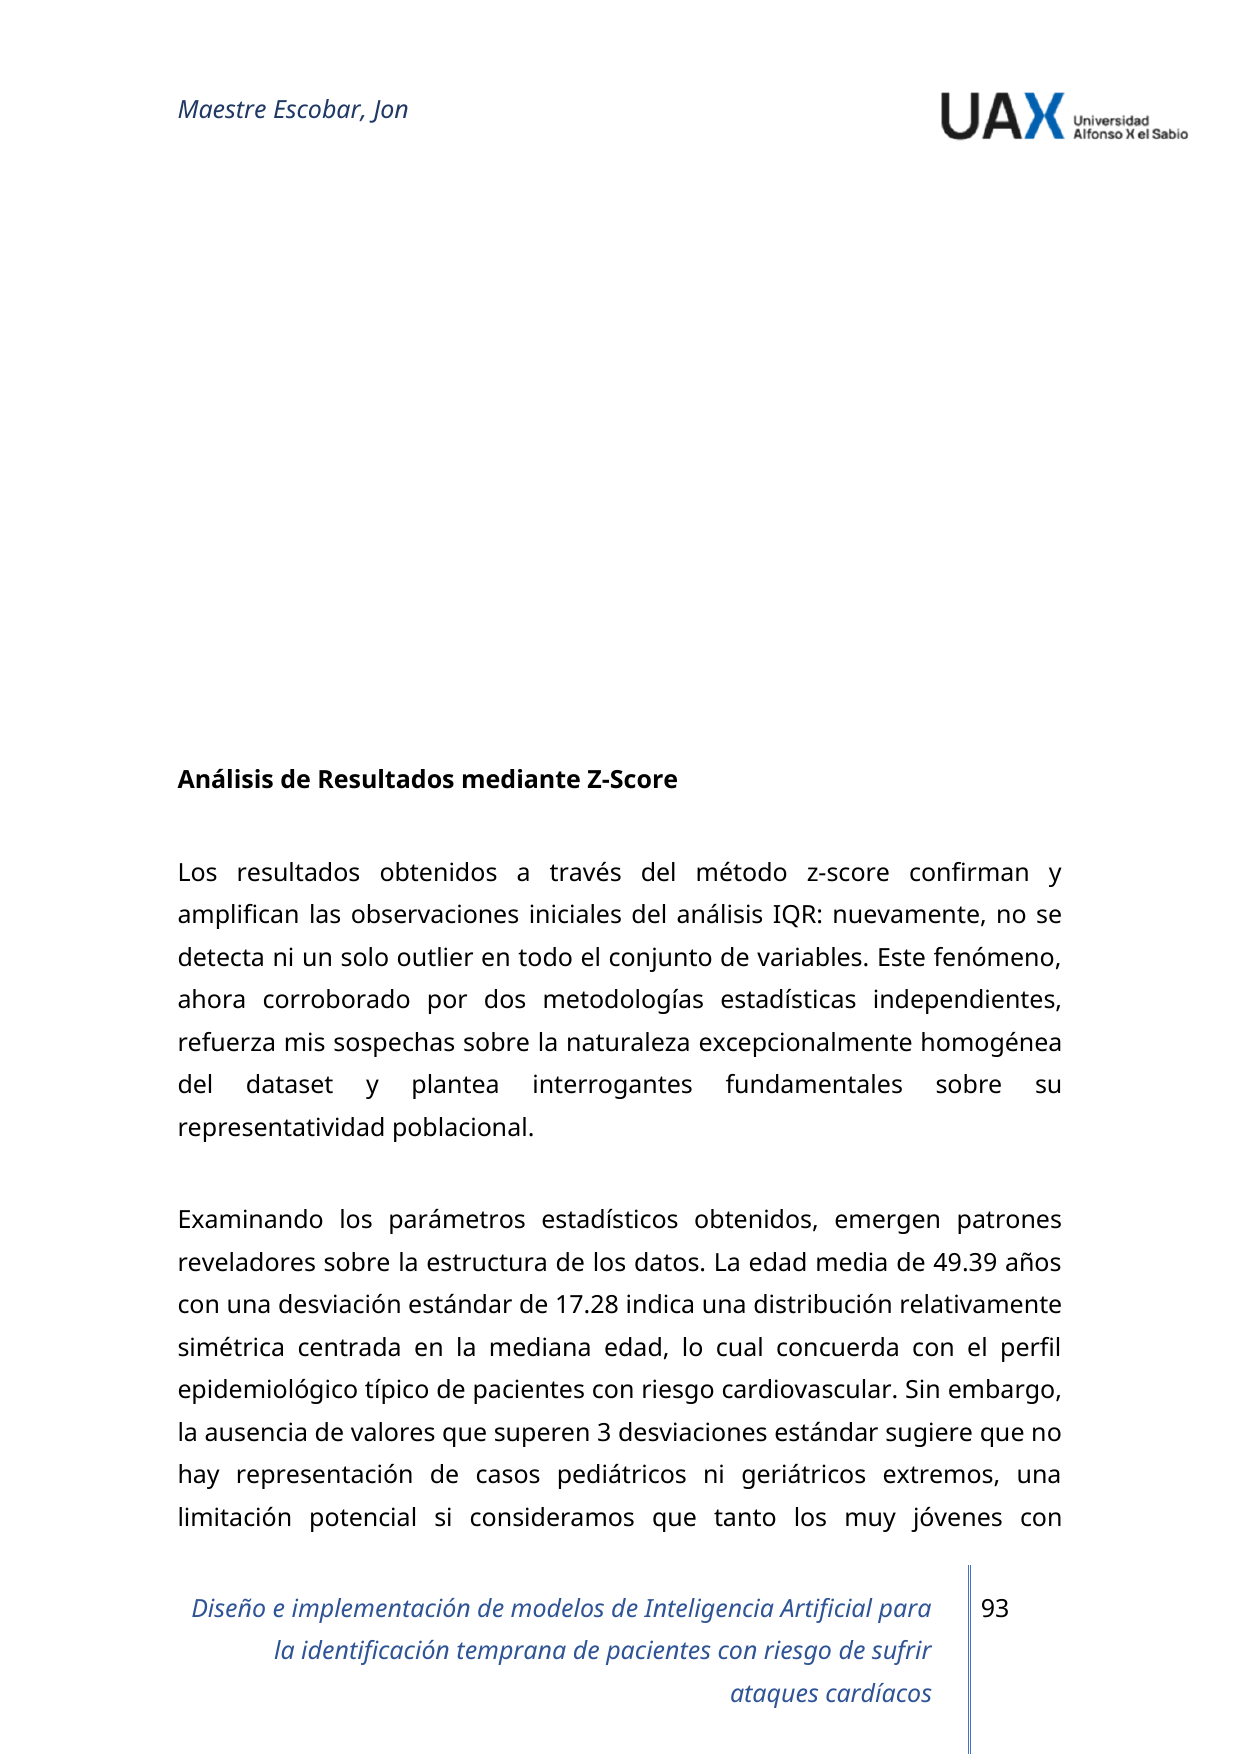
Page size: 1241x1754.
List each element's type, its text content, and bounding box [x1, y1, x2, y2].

picture [940, 89, 1192, 144]
text Análisis de Resultados mediante Z-Score [177, 762, 1063, 796]
text Los resultados obtenidos a través del método z-score confirman y amplifican las observaciones iniciales del análisis IQR: nuevamente, no se detecta ni un solo outlier en todo el conjunto de variables. Este fenómeno, ahora corroborado por dos metodologías estadísticas independientes, refuerza mis sospechas sobre la naturaleza excepcionalmente homogénea del dataset y plantea interrogantes fundamentales sobre su representatividad poblacional. [177, 854, 1063, 1143]
